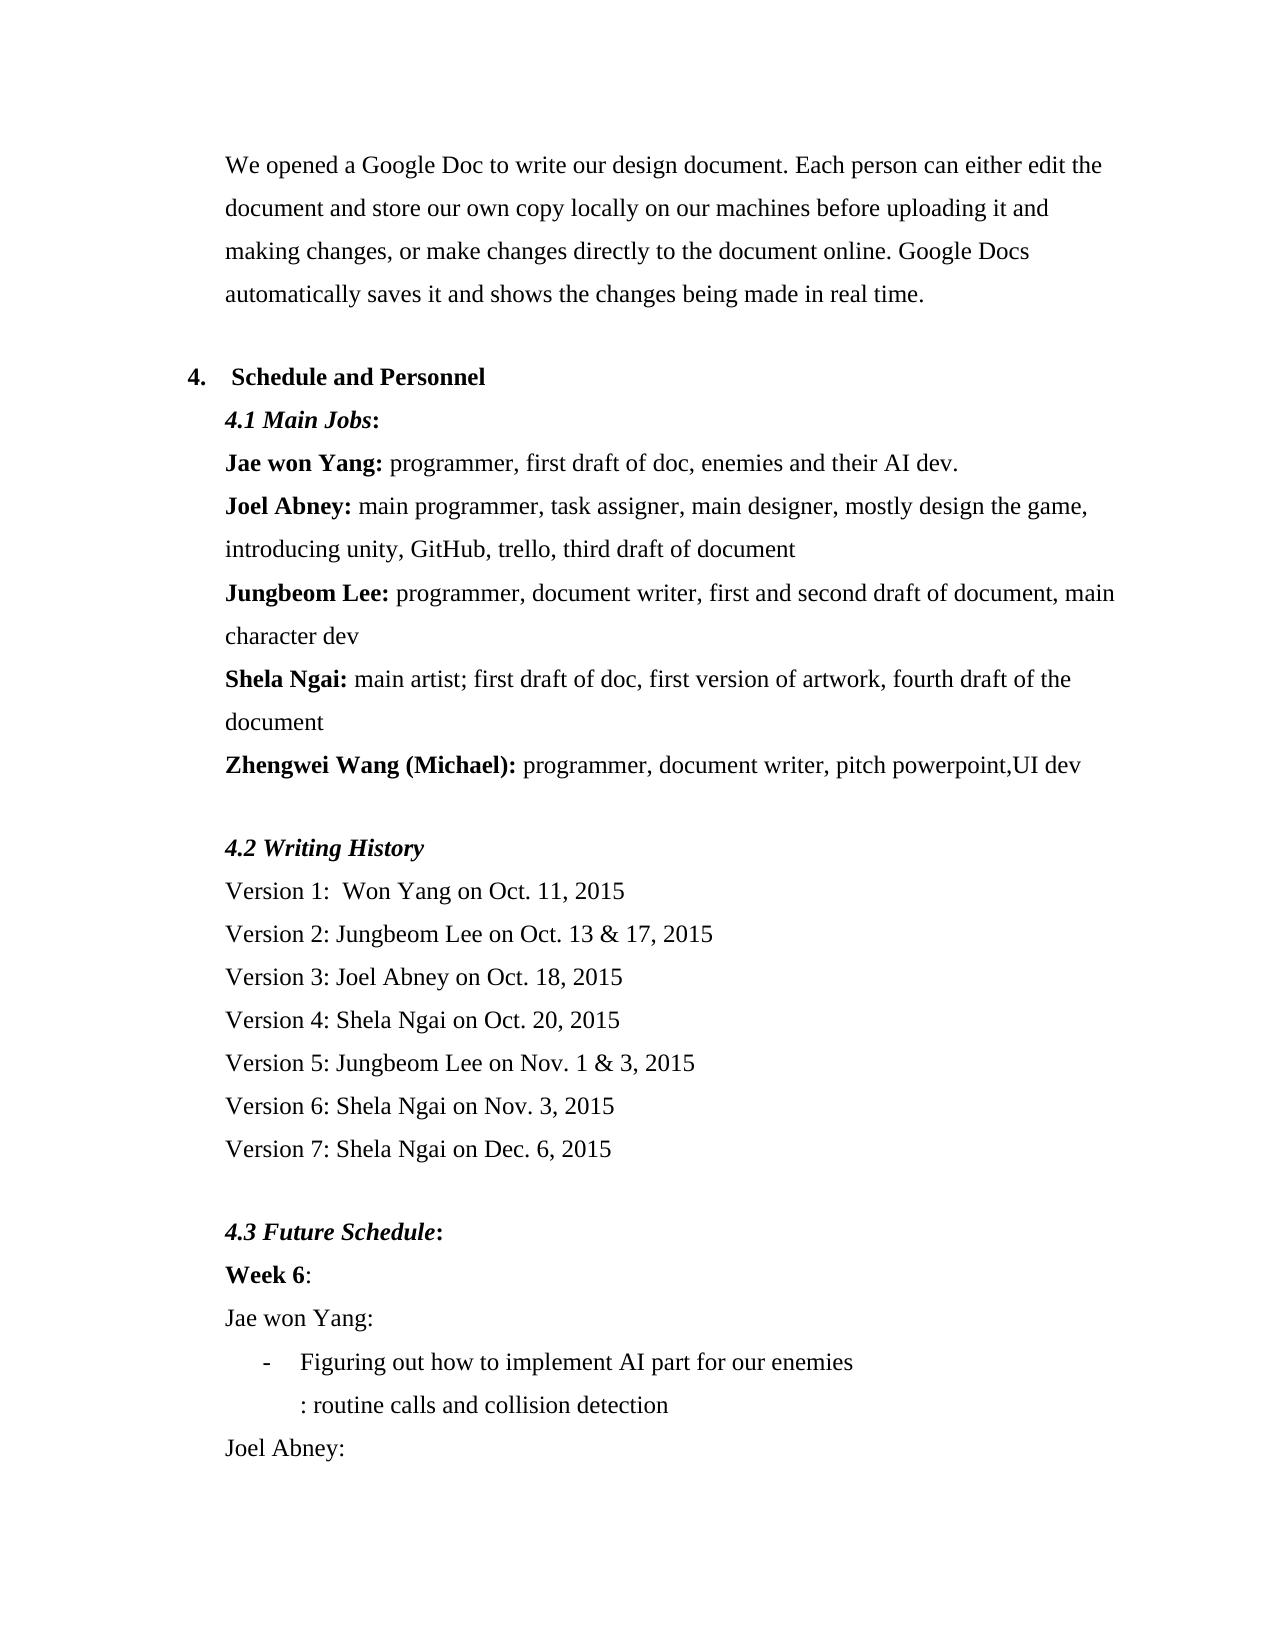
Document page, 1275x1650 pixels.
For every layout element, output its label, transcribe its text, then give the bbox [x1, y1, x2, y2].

text 4.1 Main Jobs: [150, 405, 1125, 434]
text Version 1: Won Yang on Oct. 11, 2015 [150, 876, 1125, 904]
text Shela Ngai: main artist; first draft of doc, first version of artwork, fourth draft of the document [225, 664, 1125, 736]
text 4.2 Writing History [150, 833, 1125, 861]
text : routine calls and collision detection [225, 1390, 1125, 1418]
text Version 4: Shela Ngai on Oct. 20, 2015 [150, 1005, 1125, 1034]
text Jae won Yang: programmer, first draft of doc, enemies and their AI dev. [150, 448, 1125, 477]
text Version 2: Jungbeom Lee on Oct. 13 & 17, 2015 [150, 919, 1125, 948]
text Joel Abney: main programmer, task assigner, main designer, mostly design the game, introducing unity, GitHub, trello, third draft of document [225, 491, 1125, 563]
text Jungbeom Lee: programmer, document writer, first and second draft of document, main character dev [225, 578, 1125, 649]
text Zhengwei Wang (Michael): programmer, document writer, pitch powerpoint,UI dev [150, 750, 1125, 779]
text Version 3: Joel Abney on Oct. 18, 2015 [150, 962, 1125, 991]
text Joel Abney: [150, 1433, 1125, 1462]
text Version 6: Shela Ngai on Nov. 3, 2015 [150, 1091, 1125, 1120]
text Version 5: Jungbeom Lee on Nov. 1 & 3, 2015 [150, 1048, 1125, 1077]
list Figuring out how to implement AI part for our enemies [262, 1347, 1125, 1375]
text Jae won Yang: [150, 1303, 1125, 1332]
text Version 7: Shela Ngai on Dec. 6, 2015 [150, 1134, 1125, 1163]
text 4.3 Future Schedule: [150, 1217, 1125, 1246]
text Week 6: [150, 1260, 1125, 1289]
text We opened a Google Doc to write our design document. Each person can either edit the document and store our own copy locally on our machines before uploading it and making changes, or make changes directly to the document online. Google Docs automatically saves it and shows the changes being made in real time. [225, 150, 1125, 308]
text 4. Schedule and Personnel [187, 362, 1125, 391]
